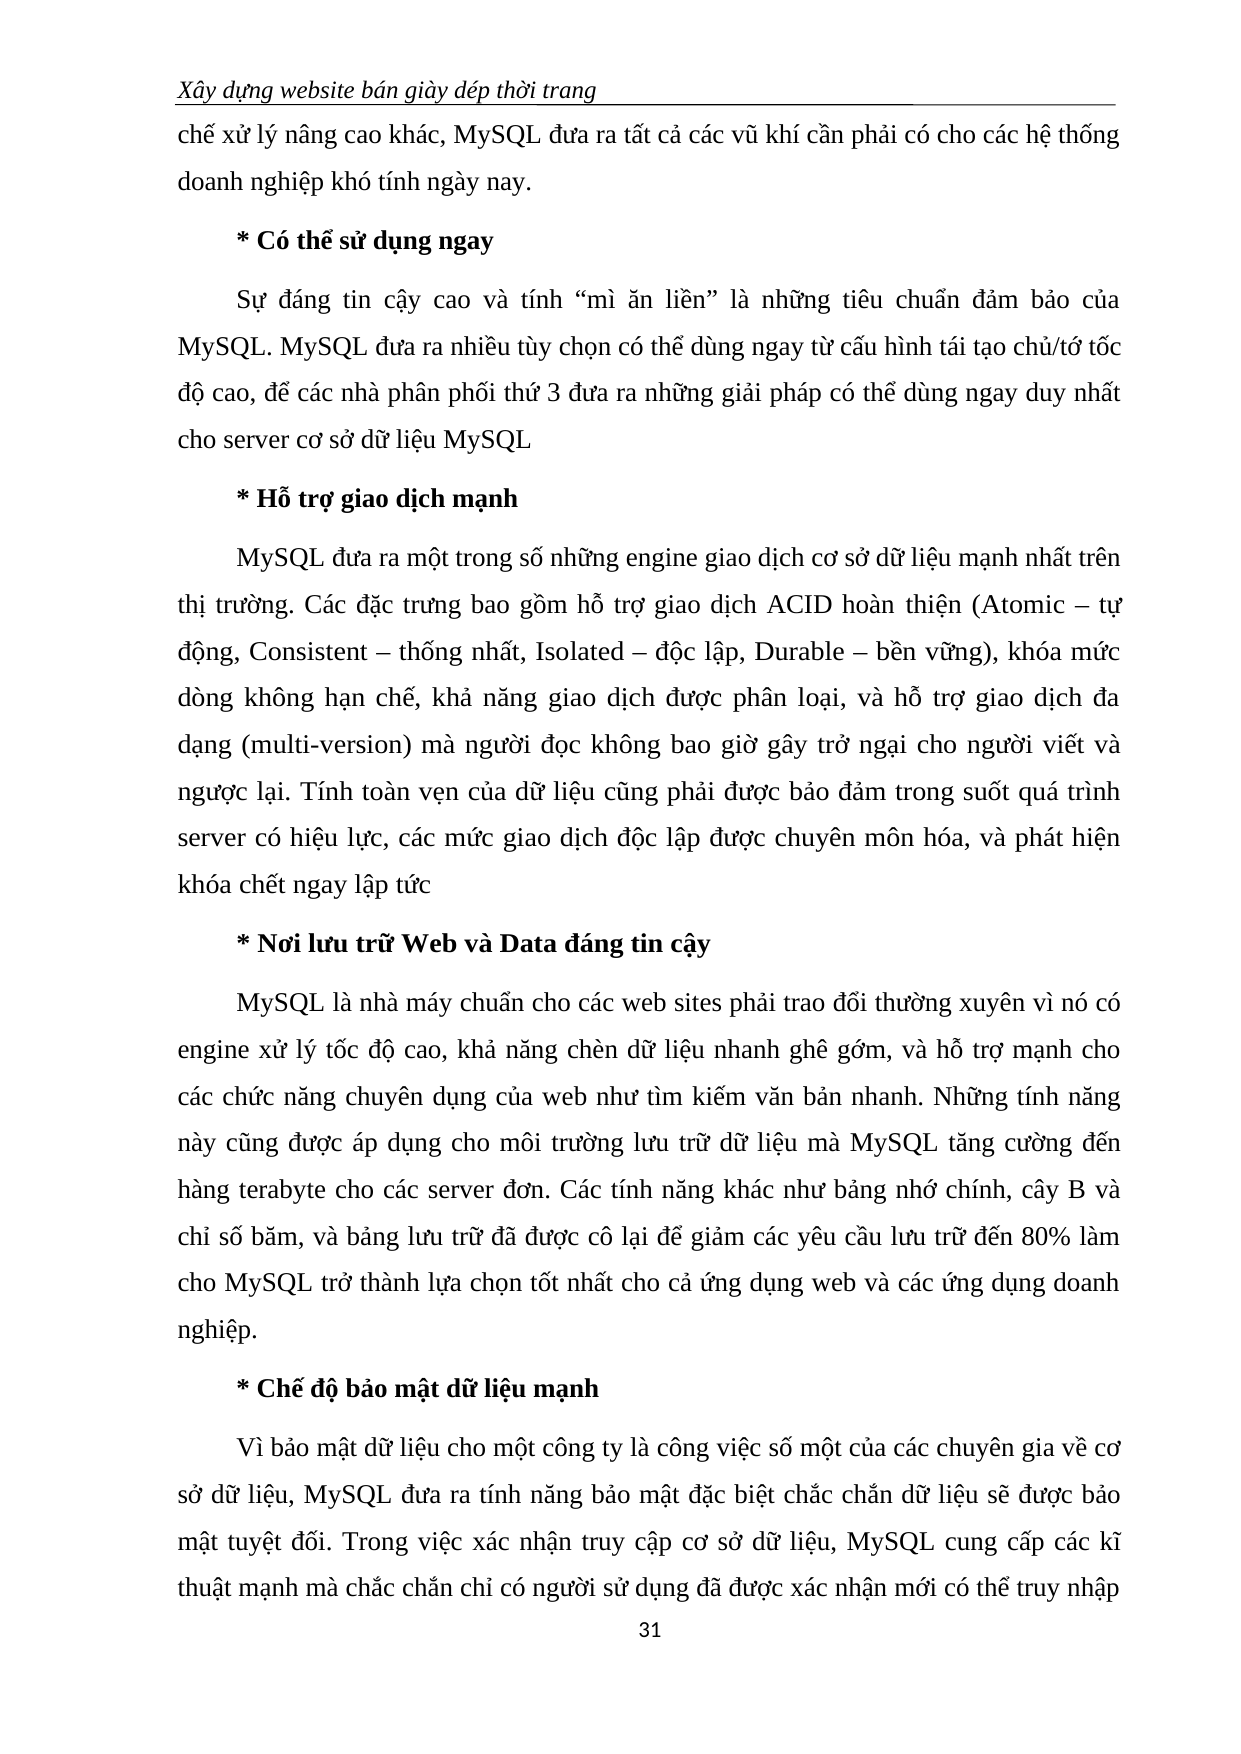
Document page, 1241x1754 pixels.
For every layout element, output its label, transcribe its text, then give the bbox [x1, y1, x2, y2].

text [177, 118, 1122, 196]
text MySQL đưa ra một trong số những engine giao dịch cơ sở dữ liệu mạnh nhất trên thị trường. Các đặc trưng bao gồm hỗ trợ giao dịch ACID hoàn thiện (Atomic – tự động, Consistent – thống nhất, Isolated – độc lập, Durable – bền vững), khóa mức dòng không hạn chế, khả năng giao dịch được phân loại, và hỗ trợ giao dịch đa dạng (multi-version) mà người đọc không bao giờ gây trở ngại cho người viết và ngược lại. Tính toàn vẹn của dữ liệu cũng phải được bảo đảm trong suốt quá trình server có hiệu lực, các mức giao dịch độc lập được chuyên môn hóa, và phát hiện khóa chết ngay lập tức [177, 541, 1122, 899]
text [177, 1431, 1122, 1603]
text * Chế độ bảo mật dữ liệu mạnh [177, 1372, 1122, 1403]
text MySQL là nhà máy chuẩn cho các web sites phải trao đổi thường xuyên vì nó có engine xử lý tốc độ cao, khả năng chèn dữ liệu nhanh ghê gớm, và hỗ trợ mạnh cho các chức năng chuyên dụng của web như tìm kiếm văn bản nhanh. Những tính năng này cũng được áp dụng cho môi trường lưu trữ dữ liệu mà MySQL tăng cường đến hàng terabyte cho các server đơn. Các tính năng khác như bảng nhớ chính, cây B và chỉ số băm, và bảng lưu trữ đã được cô lại để giảm các yêu cầu lưu trữ đến 80% làm cho MySQL trở thành lựa chọn tốt nhất cho cả ứng dụng web và các ứng dụng doanh nghiệp. [177, 986, 1122, 1344]
text Sự đáng tin cậy cao và tính “mì ăn liền” là những tiêu chuẩn đảm bảo của MySQL. MySQL đưa ra nhiều tùy chọn có thể dùng ngay từ cấu hình tái tạo chủ/tớ tốc độ cao, để các nhà phân phối thứ 3 đưa ra những giải pháp có thể dùng ngay duy nhất cho server cơ sở dữ liệu MySQL [177, 283, 1122, 454]
text * Hỗ trợ giao dịch mạnh [177, 482, 1122, 513]
text * Nơi lưu trữ Web và Data đáng tin cậy [177, 927, 1122, 958]
text * Có thể sử dụng ngay [177, 224, 1122, 255]
